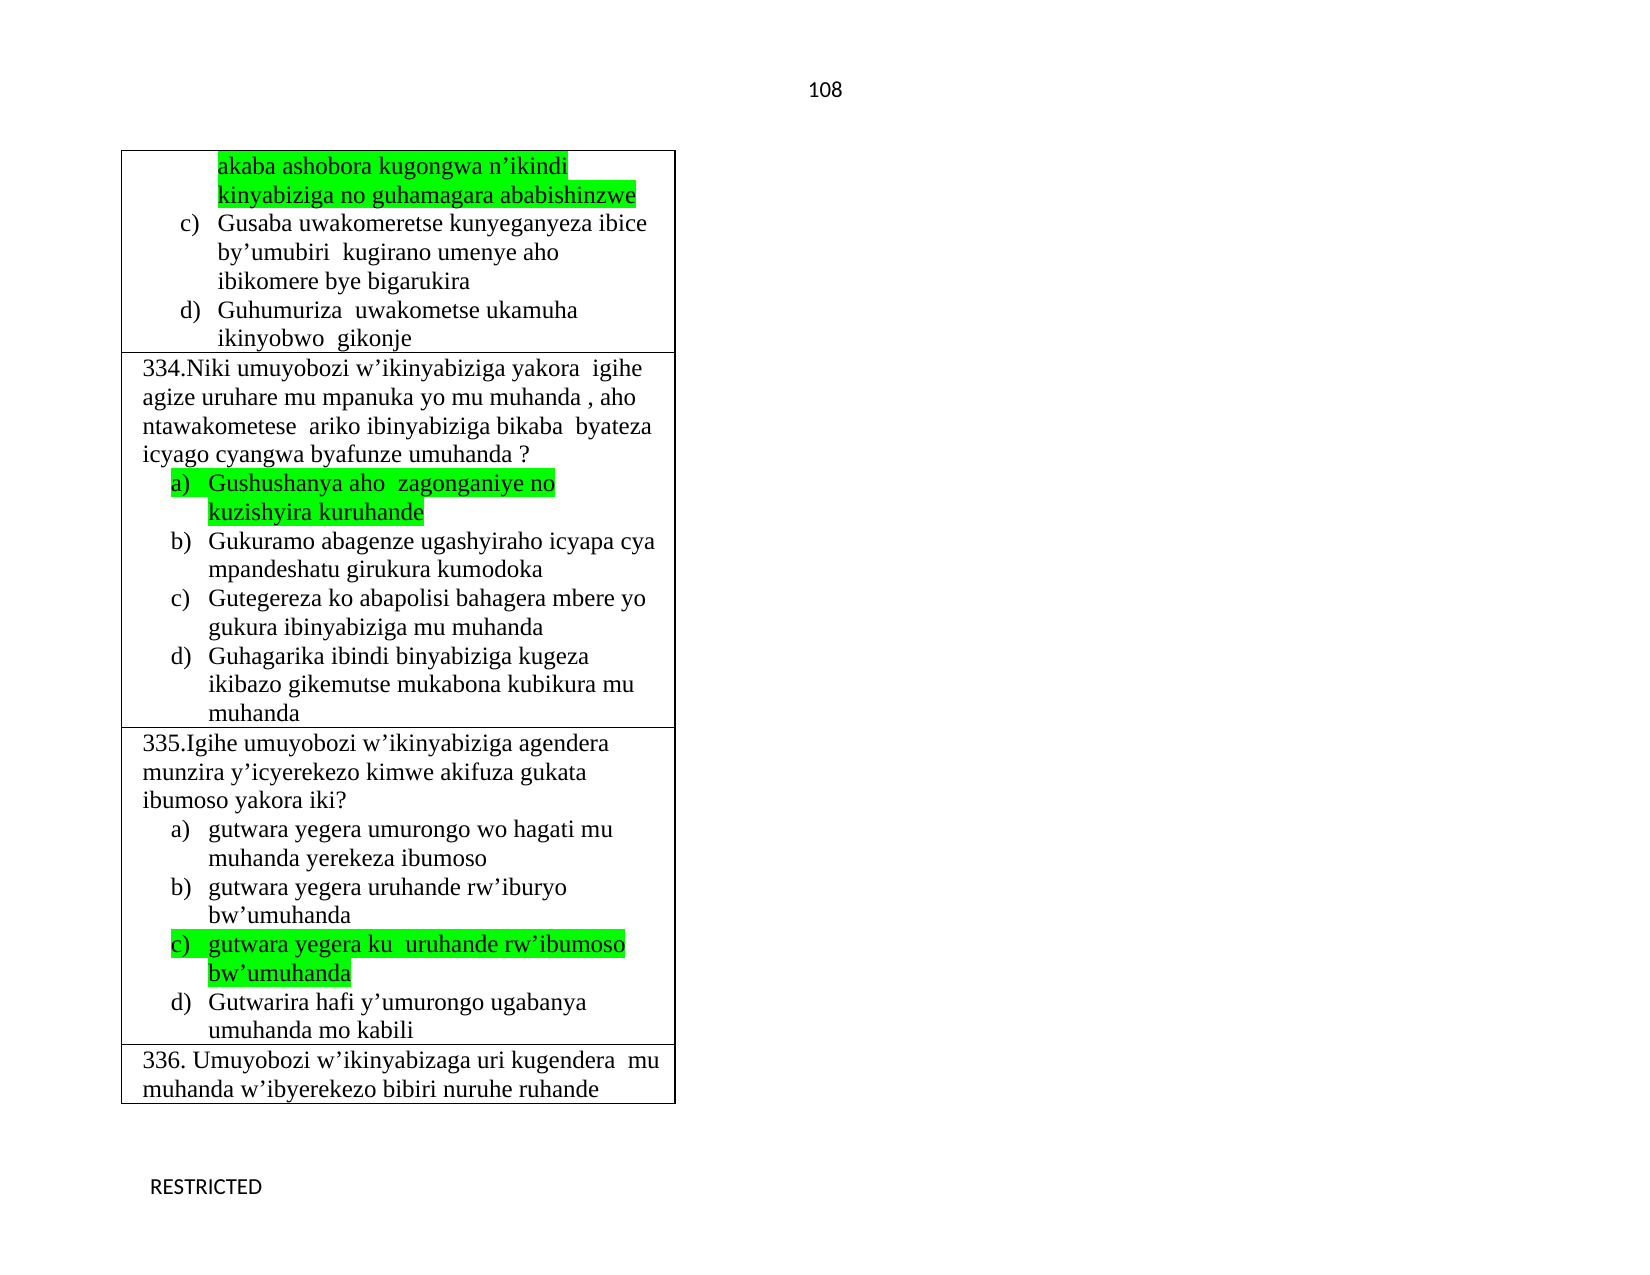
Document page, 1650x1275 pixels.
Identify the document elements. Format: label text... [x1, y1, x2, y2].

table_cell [122, 1045, 674, 1103]
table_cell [122, 151, 674, 352]
table_cell 334.Niki umuyobozi w’ikinyabiziga yakora igihe agize uruhare mu mpanuka yo mu muhanda , aho ntawakometese ariko ibinyabiziga bikaba byateza icyago cyangwa byafunze umuhanda ? Gushushanya aho zagonganiye no kuzishyira kuruhande Gukuramo abagenze ugashyiraho icyapa cya mpandeshatu girukura kumodoka Gutegereza ko abapolisi bahagera mbere yo gukura ibinyabiziga mu muhanda Guhagarika ibindi binyabiziga kugeza ikibazo gikemutse mukabona kubikura mu muhanda [122, 353, 674, 727]
table_cell 335.Igihe umuyobozi w’ikinyabiziga agendera munzira y’icyerekezo kimwe akifuza gukata ibumoso yakora iki? gutwara yegera umurongo wo hagati mu muhanda yerekeza ibumoso gutwara yegera uruhande rw’iburyo bw’umuhanda gutwara yegera ku uruhande rw’ibumoso bw’umuhanda Gutwarira hafi y’umurongo ugabanya umuhanda mo kabili [122, 728, 674, 1044]
